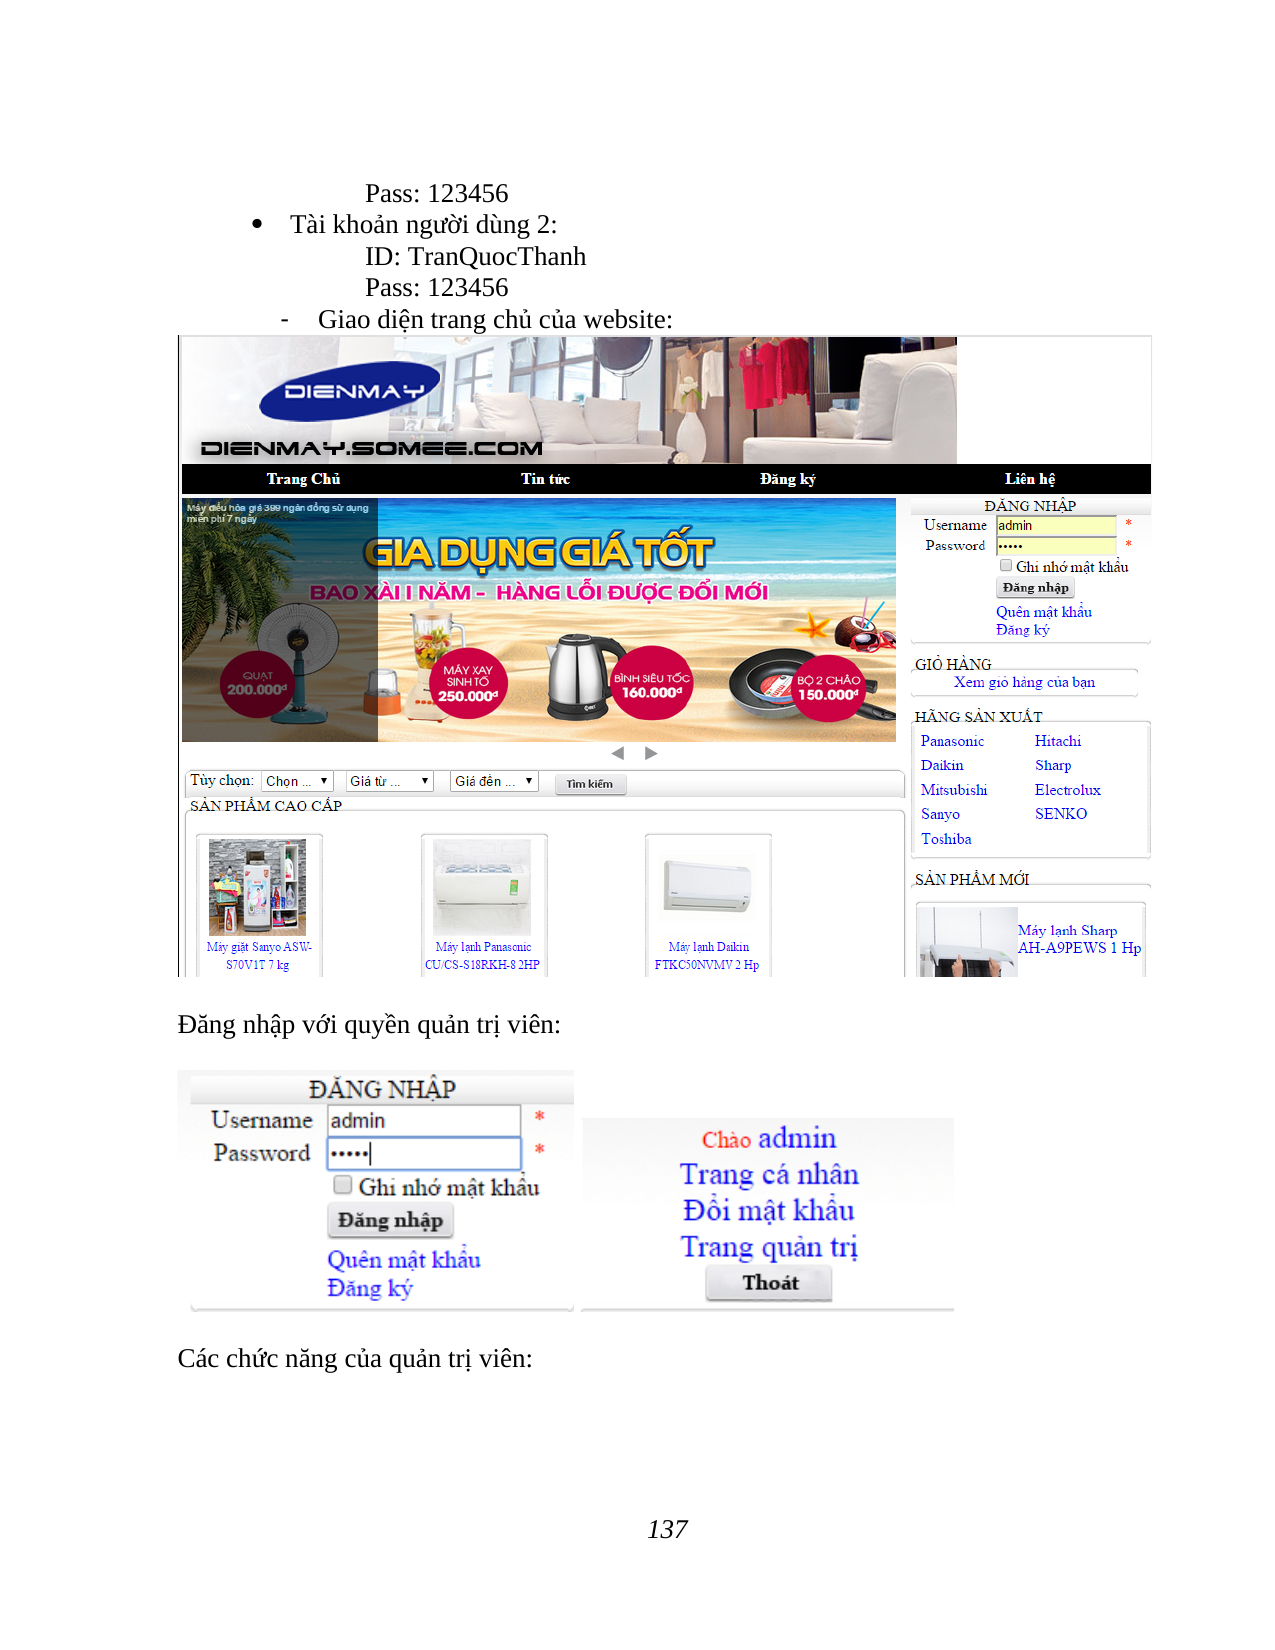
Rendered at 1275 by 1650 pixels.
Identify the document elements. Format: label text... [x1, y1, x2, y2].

list Giao diện trang chủ của website: [280, 302, 1157, 335]
list Tài khoản người dùng 2: [252, 208, 1157, 239]
text ID: TranQuocThanh [365, 239, 1157, 271]
picture [177, 1070, 574, 1312]
picture [580, 1118, 955, 1312]
text Pass: 123456 [365, 271, 1157, 302]
text Pass: 123456 [365, 177, 1157, 208]
picture [177, 335, 1153, 977]
text Các chức năng của quản trị viên: [177, 1342, 1157, 1373]
text Đăng nhập với quyền quản trị viên: [177, 1008, 1157, 1039]
